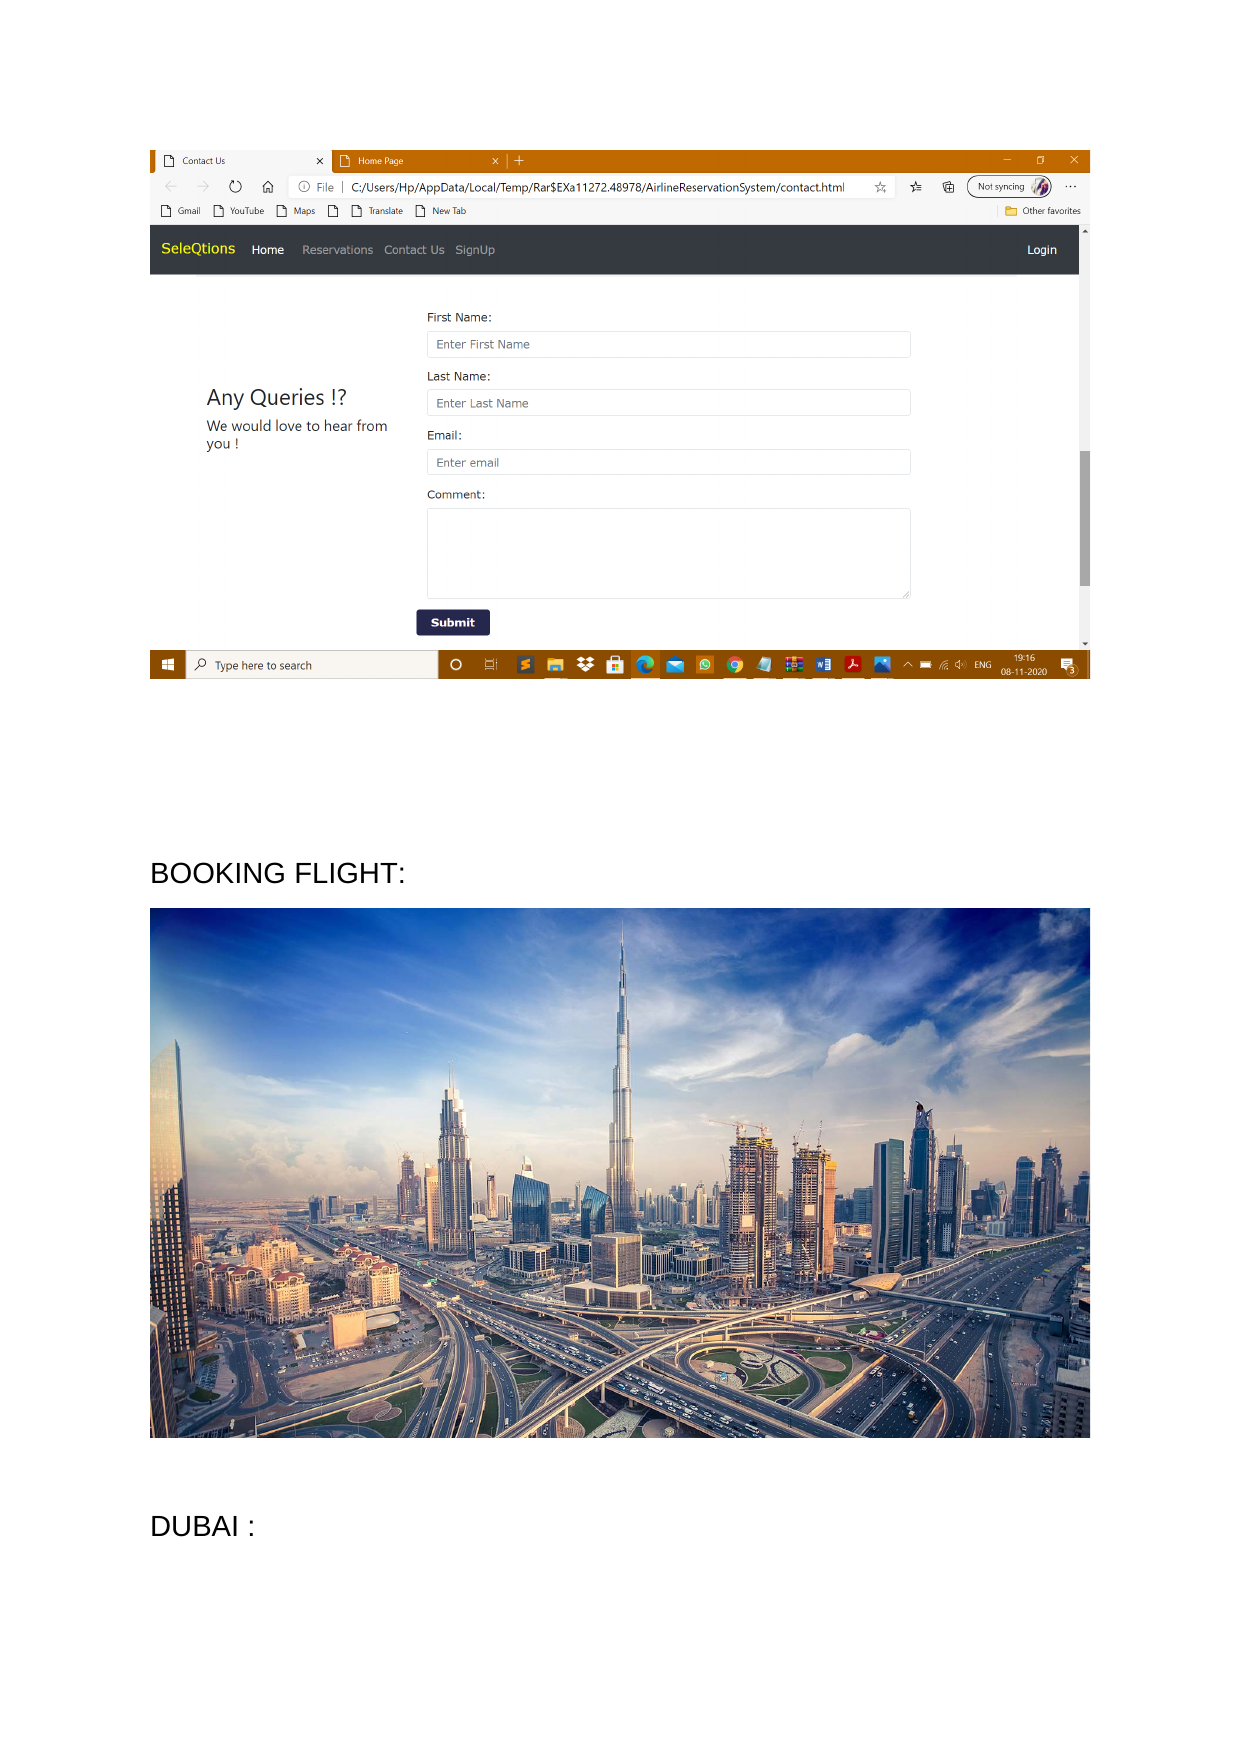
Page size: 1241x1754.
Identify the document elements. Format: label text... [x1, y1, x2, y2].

text BOOKING FLIGHT: [150, 856, 1090, 890]
picture [150, 150, 1091, 679]
text DUBAI : [150, 1509, 1090, 1543]
picture [150, 908, 1091, 1438]
